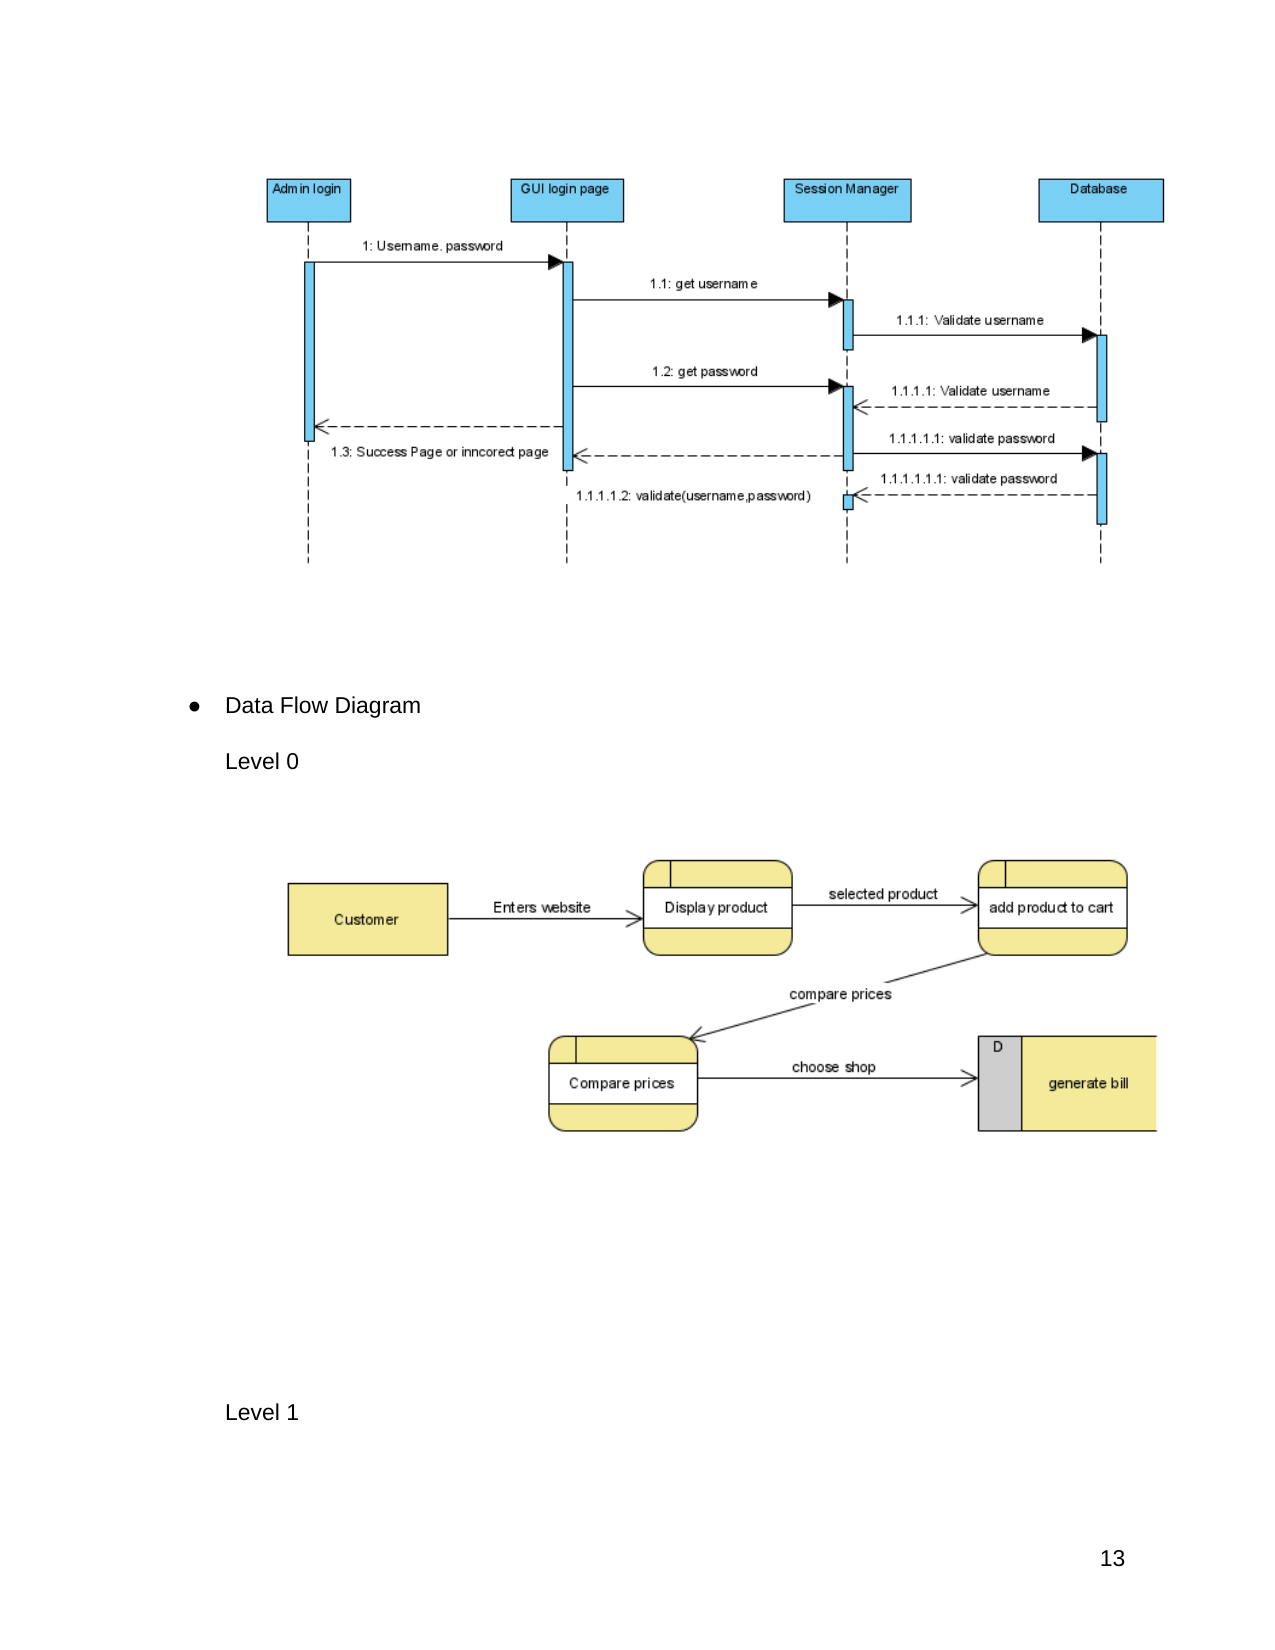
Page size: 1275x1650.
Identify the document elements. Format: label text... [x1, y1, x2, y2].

list Data Flow Diagram [187, 692, 1125, 719]
picture [225, 150, 1200, 609]
text Level 0 [225, 748, 1125, 774]
picture [225, 802, 1200, 1205]
text Level 1 [225, 1399, 1125, 1426]
